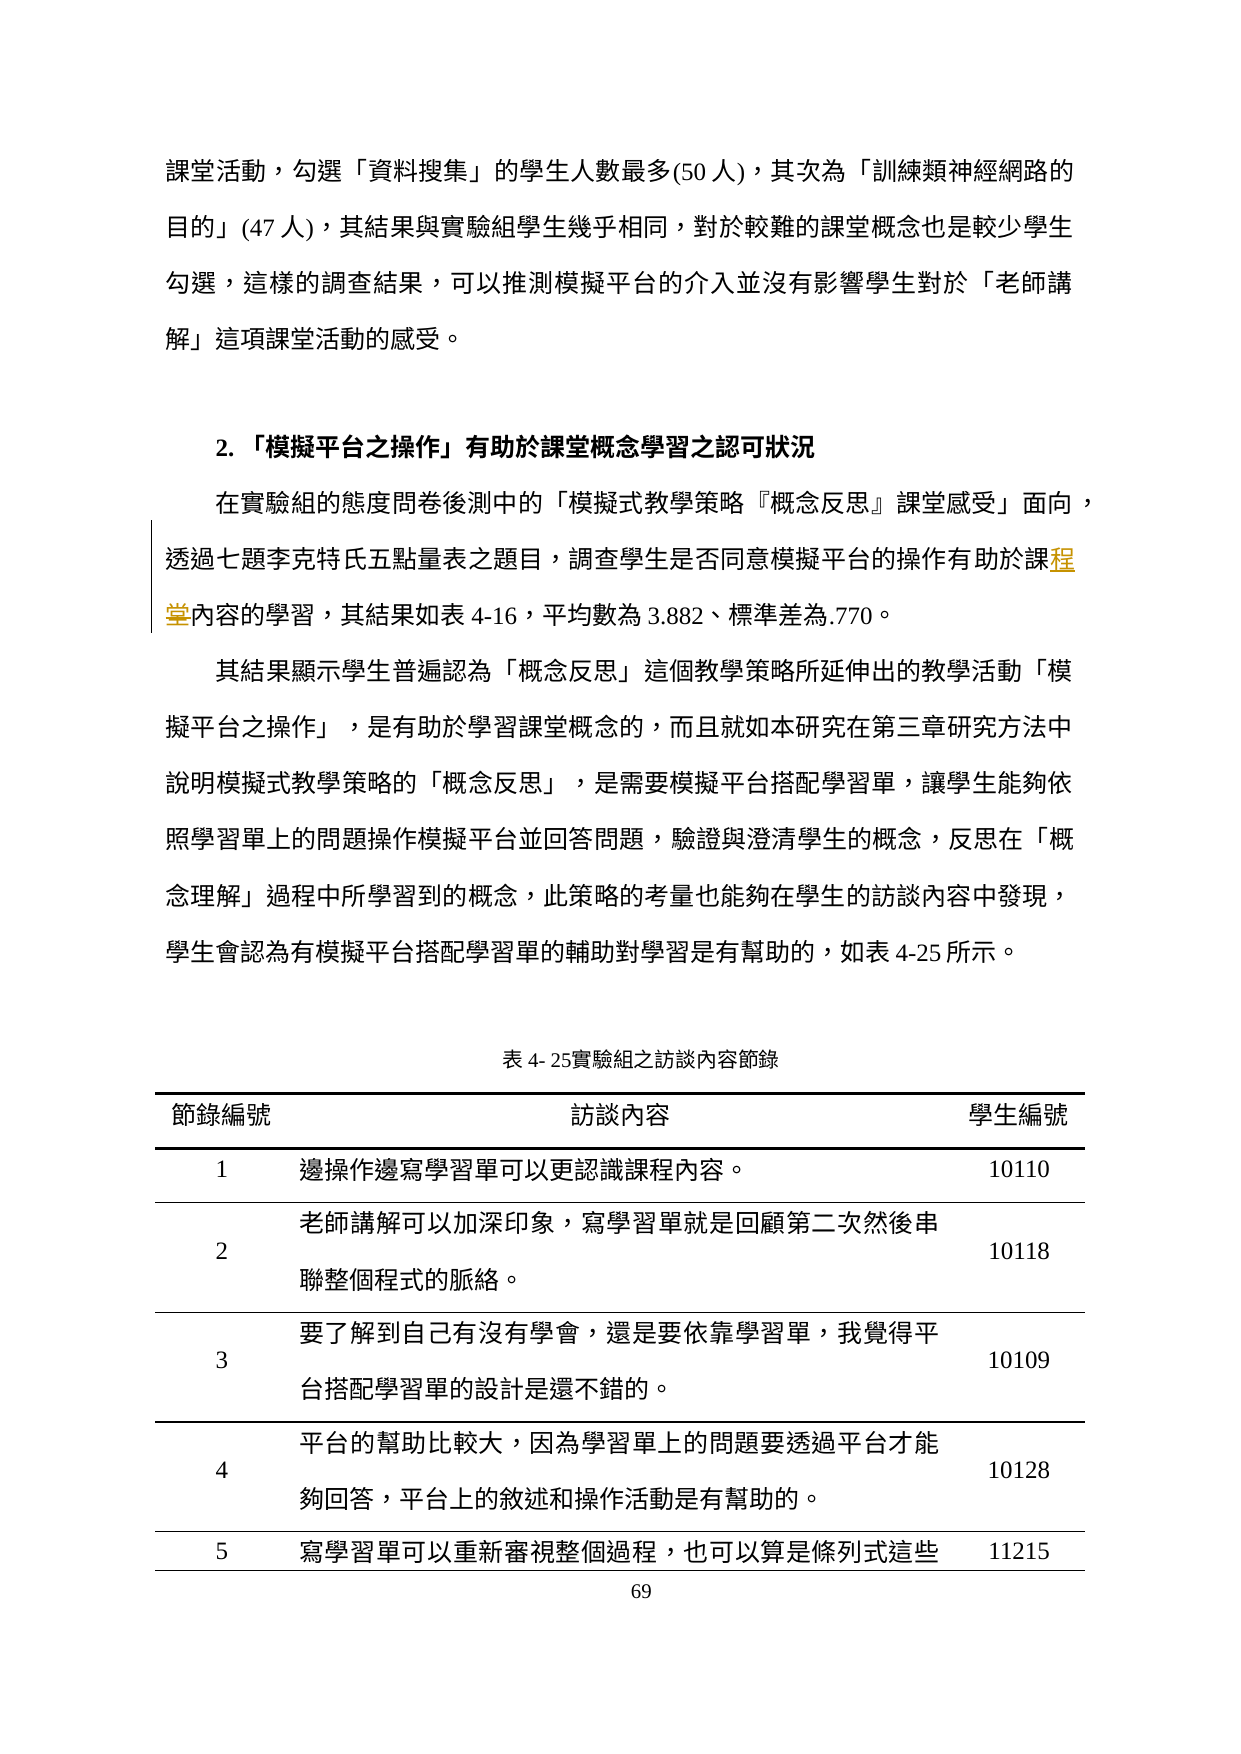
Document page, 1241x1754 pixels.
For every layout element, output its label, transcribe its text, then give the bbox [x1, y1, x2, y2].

text 在實驗組的態度問卷後測中的「模擬式教學策略『概念反思』課堂感受」面向，透過七題李克特氏五點量表之題目，調查學生是否同意模擬平台的操作有助於課內容的學習，其結果如表 4-16，平均數為 3.882、標準差為.770。 [165, 482, 1075, 632]
table_cell 10110 [953, 1150, 1085, 1202]
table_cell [288, 1532, 952, 1569]
table_header 訪談內容 [288, 1095, 952, 1147]
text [165, 151, 1075, 357]
text 表 4- 25實驗組之訪談內容節錄 [165, 1039, 1075, 1077]
table_cell 10128 [953, 1423, 1085, 1531]
table_cell 5 [155, 1532, 288, 1569]
table_cell 11215 [953, 1532, 1085, 1569]
table_cell 1 [155, 1150, 288, 1202]
table_cell 老師講解可以加深印象，寫學習單就是回顧第二次然後串聯整個程式的脈絡。 [288, 1203, 952, 1311]
table_cell 10109 [953, 1313, 1085, 1421]
table_cell 平台的幫助比較大，因為學習單上的問題要透過平台才能夠回答，平台上的敘述和操作活動是有幫助的。 [288, 1423, 952, 1531]
table_cell 要了解到自己有沒有學會，還是要依靠學習單，我覺得平台搭配學習單的設計是還不錯的。 [288, 1313, 952, 1421]
table_cell 3 [155, 1313, 288, 1421]
table_cell 2 [155, 1203, 288, 1311]
table_cell 邊操作邊寫學習單可以更認識課程內容。 [288, 1150, 952, 1202]
text 2. 「模擬平台之操作」有助於課堂概念學習之認可狀況 [165, 427, 1075, 464]
table_cell 10118 [953, 1203, 1085, 1311]
table_header 學生編號 [953, 1095, 1085, 1147]
table_header 節錄編號 [155, 1095, 288, 1147]
table_cell 4 [155, 1423, 288, 1531]
text 其結果顯示學生普遍認為「概念反思」這個教學策略所延伸出的教學活動「模擬平台之操作」，是有助於學習課堂概念的，而且就如本研究在第三章研究方法中說明模擬式教學策略的「概念反思」，是需要模擬平台搭配學習單，讓學生能夠依照學習單上的問題操作模擬平台並回答問題，驗證與澄清學生的概念，反思在「概念理解」過程中所學習到的概念，此策略的考量也能夠在學生的訪談內容中發現，學生會認為有模擬平台搭配學習單的輔助對學習是有幫助的，如表4-25所示。 [165, 651, 1075, 969]
